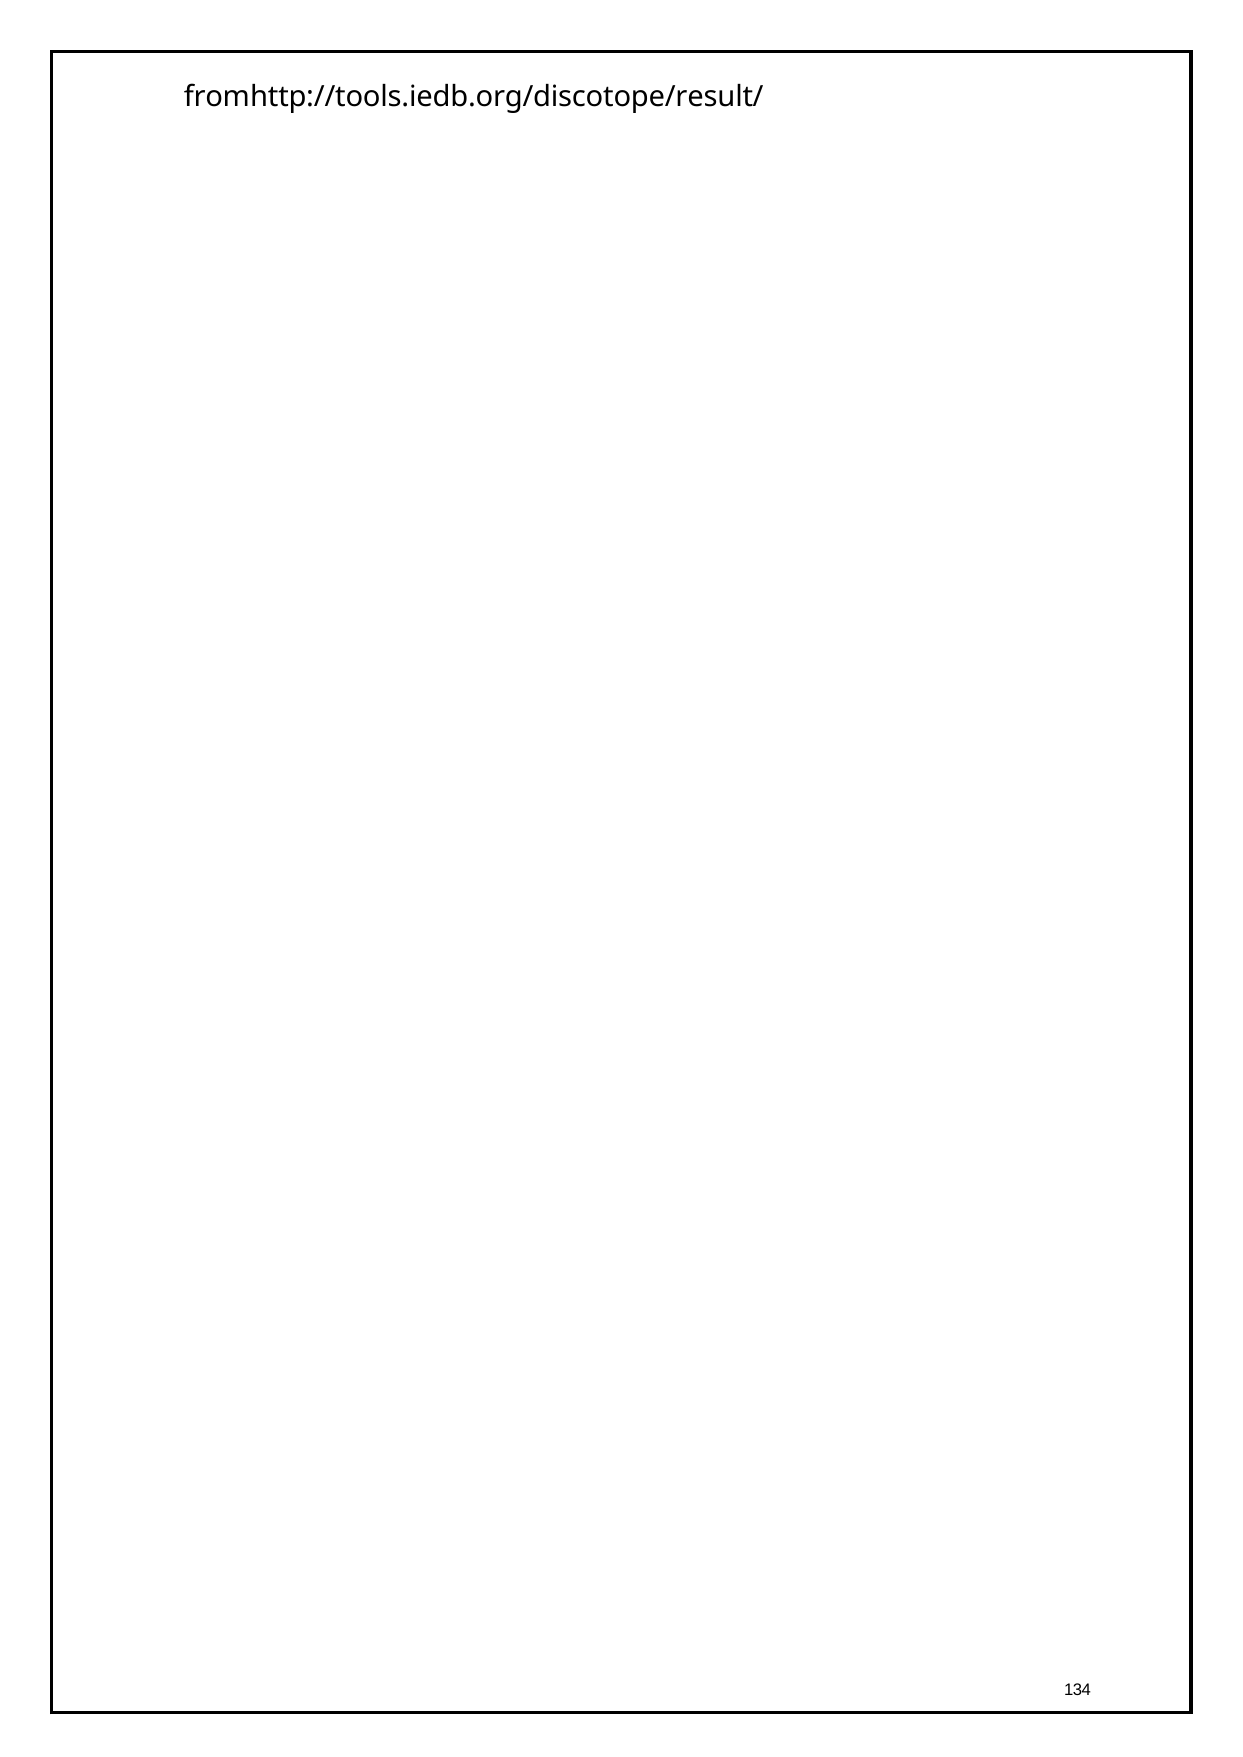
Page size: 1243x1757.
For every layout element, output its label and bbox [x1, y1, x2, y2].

list [75, 75, 1054, 115]
